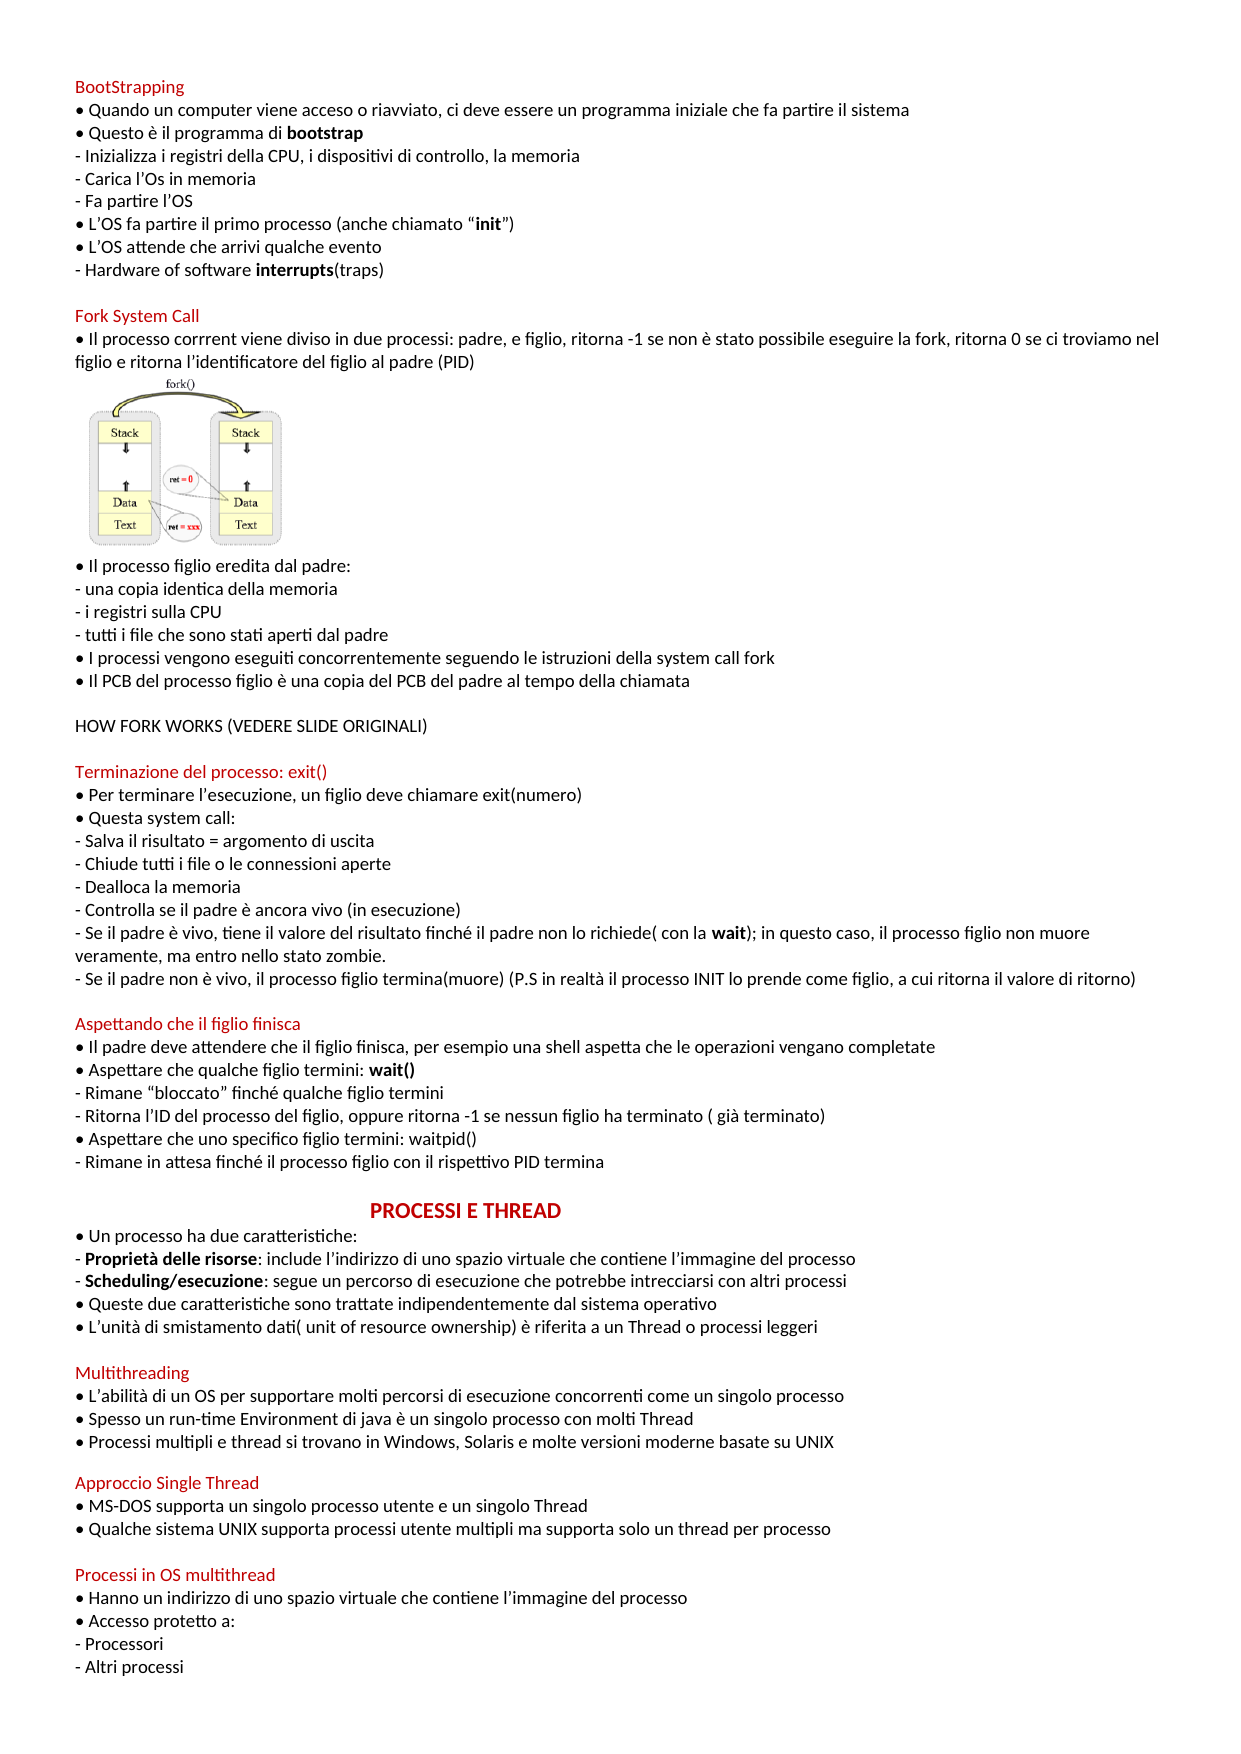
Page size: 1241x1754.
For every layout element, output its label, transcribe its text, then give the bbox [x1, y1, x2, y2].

text • L’OS attende che arrivi qualche evento [75, 235, 1165, 258]
text Approccio Single Thread [75, 1471, 1165, 1494]
text - Rimane “bloccato” finché qualche figlio termini [75, 1081, 1165, 1104]
text • Hanno un indirizzo di uno spazio virtuale che contiene l’immagine del processo [75, 1586, 1165, 1609]
text - Scheduling/esecuzione: segue un percorso di esecuzione che potrebbe intrecciarsi con altri processi [75, 1270, 1165, 1293]
text PROCESSI E THREAD [75, 1196, 1165, 1224]
text • Quando un computer viene acceso o riavviato, ci deve essere un programma iniziale che fa partire il sistema [75, 98, 1165, 121]
text - Fa partire l’OS [75, 189, 1165, 212]
text • Il processo figlio eredita dal padre: [75, 554, 1165, 577]
text Fork System Call [75, 304, 1165, 327]
text • L’unità di smistamento dati( unit of resource ownership) è riferita a un Thread o processi leggeri [75, 1316, 1165, 1338]
text - Inizializza i registri della CPU, i dispositivi di controllo, la memoria [75, 144, 1165, 167]
text • I processi vengono eseguiti concorrentemente seguendo le istruzioni della system call fork [75, 646, 1165, 669]
text • Accesso protetto a: [75, 1609, 1165, 1632]
text - Dealloca la memoria [75, 875, 1165, 898]
text BootStrapping [75, 75, 1165, 98]
text HOW FORK WORKS (VEDERE SLIDE ORIGINALI) [75, 714, 1165, 737]
text • Un processo ha due caratteristiche: [75, 1224, 1165, 1247]
text • Aspettare che uno specifico figlio termini: waitpid() [75, 1127, 1165, 1150]
text - Processori [75, 1632, 1165, 1655]
text Terminazione del processo: exit() [75, 760, 1165, 783]
text - Salva il risultato = argomento di uscita [75, 829, 1165, 852]
text Multithreading [75, 1361, 1165, 1384]
text • Il processo corrrent viene diviso in due processi: padre, e figlio, ritorna -1 se non è stato possibile eseguire la fork, ritorna 0 se ci troviamo nel figlio e ritorna l’identificatore del figlio al padre (PID) [75, 327, 1165, 373]
text • MS-DOS supporta un singolo processo utente e un singolo Thread [75, 1494, 1165, 1517]
text - Hardware of software interrupts(traps) [75, 258, 1165, 281]
text - Se il padre non è vivo, il processo figlio termina(muore) (P.S in realtà il processo INIT lo prende come figlio, a cui ritorna il valore di ritorno) [75, 967, 1165, 989]
text • Per terminare l’esecuzione, un figlio deve chiamare exit(numero) [75, 783, 1165, 806]
picture [75, 372, 295, 555]
text • Spesso un run-time Environment di java è un singolo processo con molti Thread [75, 1407, 1165, 1430]
text - Se il padre è vivo, tiene il valore del risultato finché il padre non lo richiede( con la wait); in questo caso, il processo figlio non muore veramente, ma entro nello stato zombie. [75, 921, 1165, 967]
text - Ritorna l’ID del processo del figlio, oppure ritorna -1 se nessun figlio ha terminato ( già terminato) [75, 1104, 1165, 1127]
text - Chiude tutti i file o le connessioni aperte [75, 852, 1165, 875]
text - Controlla se il padre è ancora vivo (in esecuzione) [75, 898, 1165, 921]
text • Il padre deve attendere che il figlio finisca, per esempio una shell aspetta che le operazioni vengano completate [75, 1035, 1165, 1058]
text • Questa system call: [75, 806, 1165, 829]
text • Questo è il programma di bootstrap [75, 121, 1165, 144]
text Aspettando che il figlio finisca [75, 1012, 1165, 1035]
text - Altri processi [75, 1655, 1165, 1678]
text - una copia identica della memoria [75, 577, 1165, 600]
text Processi in OS multithread [75, 1563, 1165, 1586]
text • Queste due caratteristiche sono trattate indipendentemente dal sistema operativo [75, 1293, 1165, 1316]
text • Processi multipli e thread si trovano in Windows, Solaris e molte versioni moderne basate su UNIX [75, 1430, 1165, 1453]
text - Proprietà delle risorse: include l’indirizzo di uno spazio virtuale che contiene l’immagine del processo [75, 1247, 1165, 1270]
text • Qualche sistema UNIX supporta processi utente multipli ma supporta solo un thread per processo [75, 1517, 1165, 1540]
text • L’OS fa partire il primo processo (anche chiamato “init”) [75, 212, 1165, 235]
text - i registri sulla CPU [75, 600, 1165, 623]
text - Carica l’Os in memoria [75, 167, 1165, 189]
text - Rimane in attesa finché il processo figlio con il rispettivo PID termina [75, 1150, 1165, 1173]
text - tutti i file che sono stati aperti dal padre [75, 623, 1165, 646]
text • Il PCB del processo figlio è una copia del PCB del padre al tempo della chiamata [75, 669, 1165, 692]
text • L’abilità di un OS per supportare molti percorsi di esecuzione concorrenti come un singolo processo [75, 1384, 1165, 1407]
text • Aspettare che qualche figlio termini: wait() [75, 1058, 1165, 1081]
